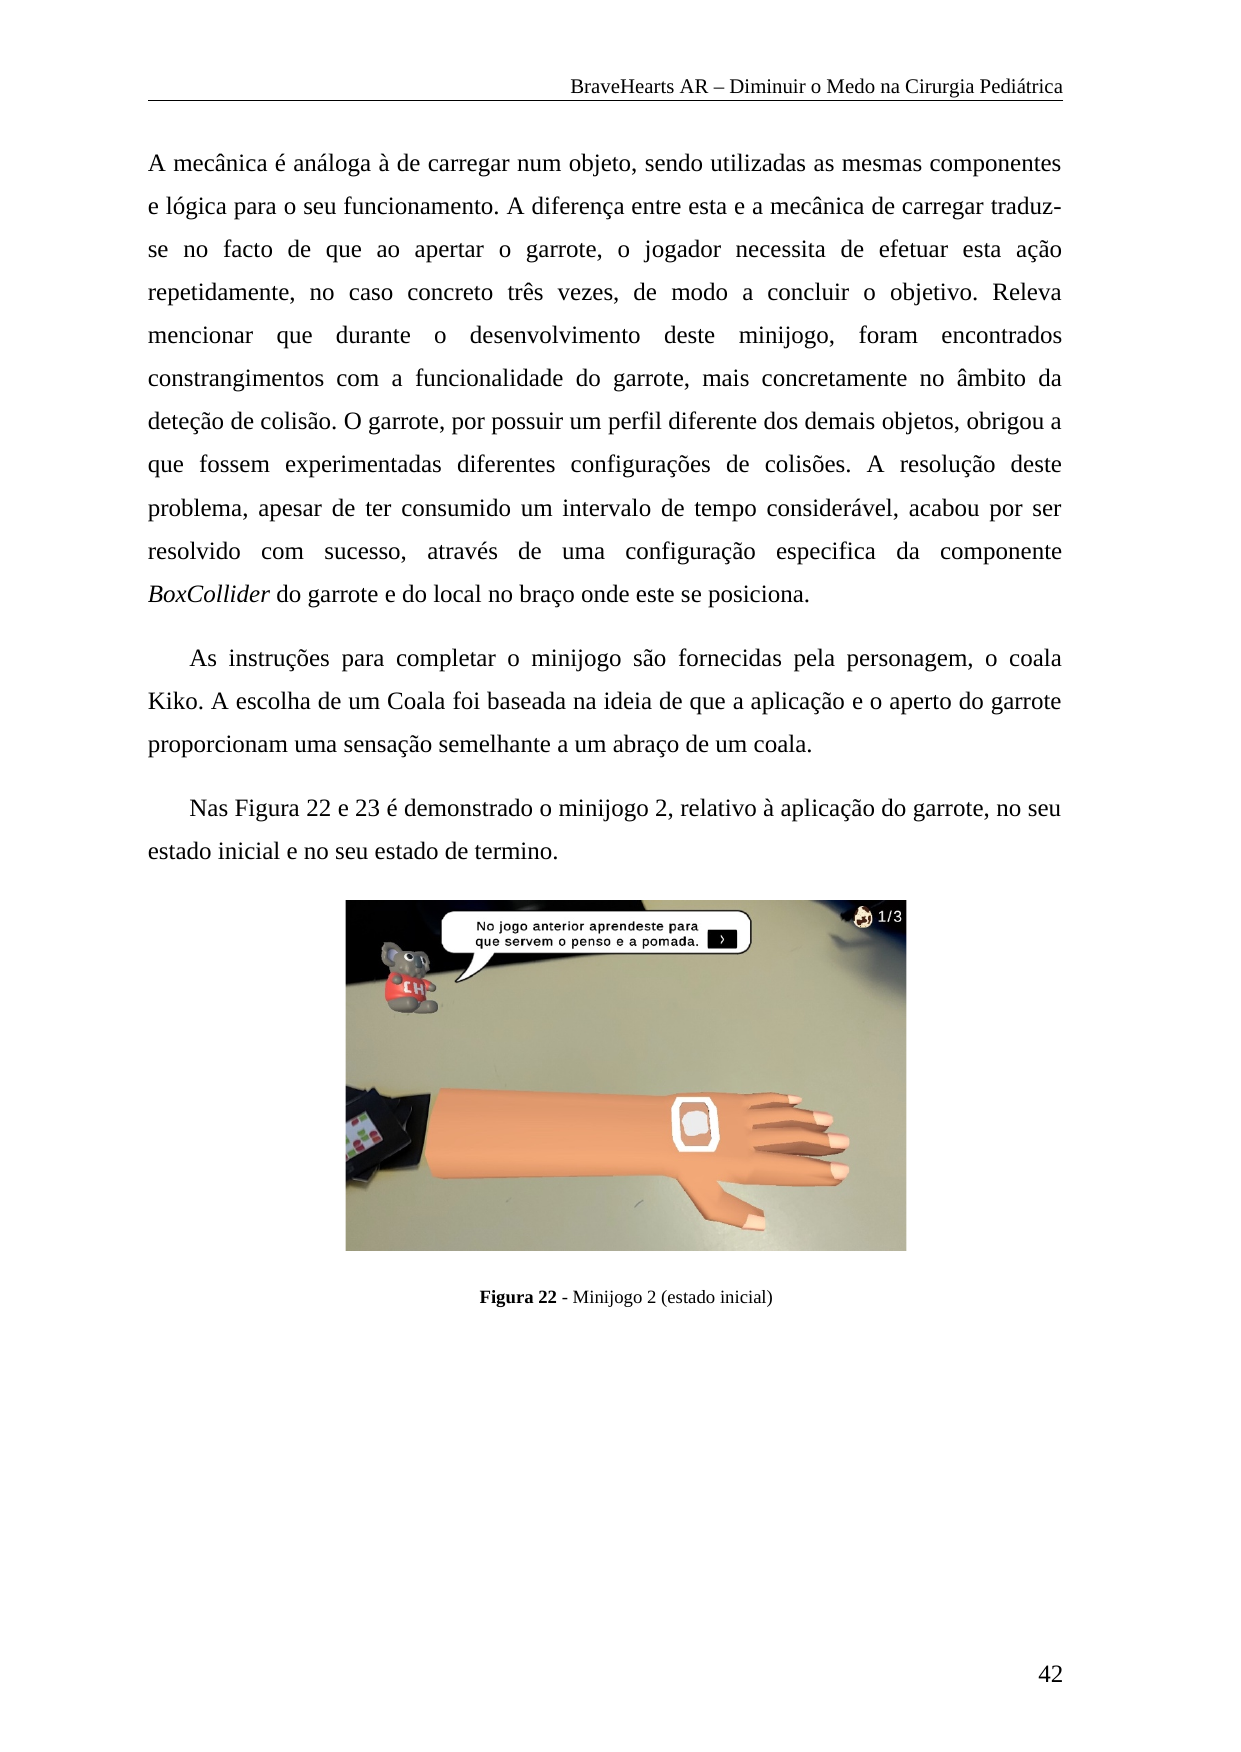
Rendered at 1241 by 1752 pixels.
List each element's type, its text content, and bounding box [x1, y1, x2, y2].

text Figura 22 - Minijogo 2 (estado inicial) [148, 1286, 1063, 1308]
text Nas Figura 22 e 23 é demonstrado o minijogo 2, relativo à aplicação do garrote, no seu estado inicial e no seu estado de termino. [148, 793, 1063, 865]
text As instruções para completar o minijogo são fornecidas pela personagem, o coala Kiko. A escolha de um Coala foi baseada na ideia de que a aplicação e o aperto do garrote proporcionam uma sensação semelhante a um abraço de um coala. [148, 643, 1063, 758]
picture [345, 900, 907, 1251]
